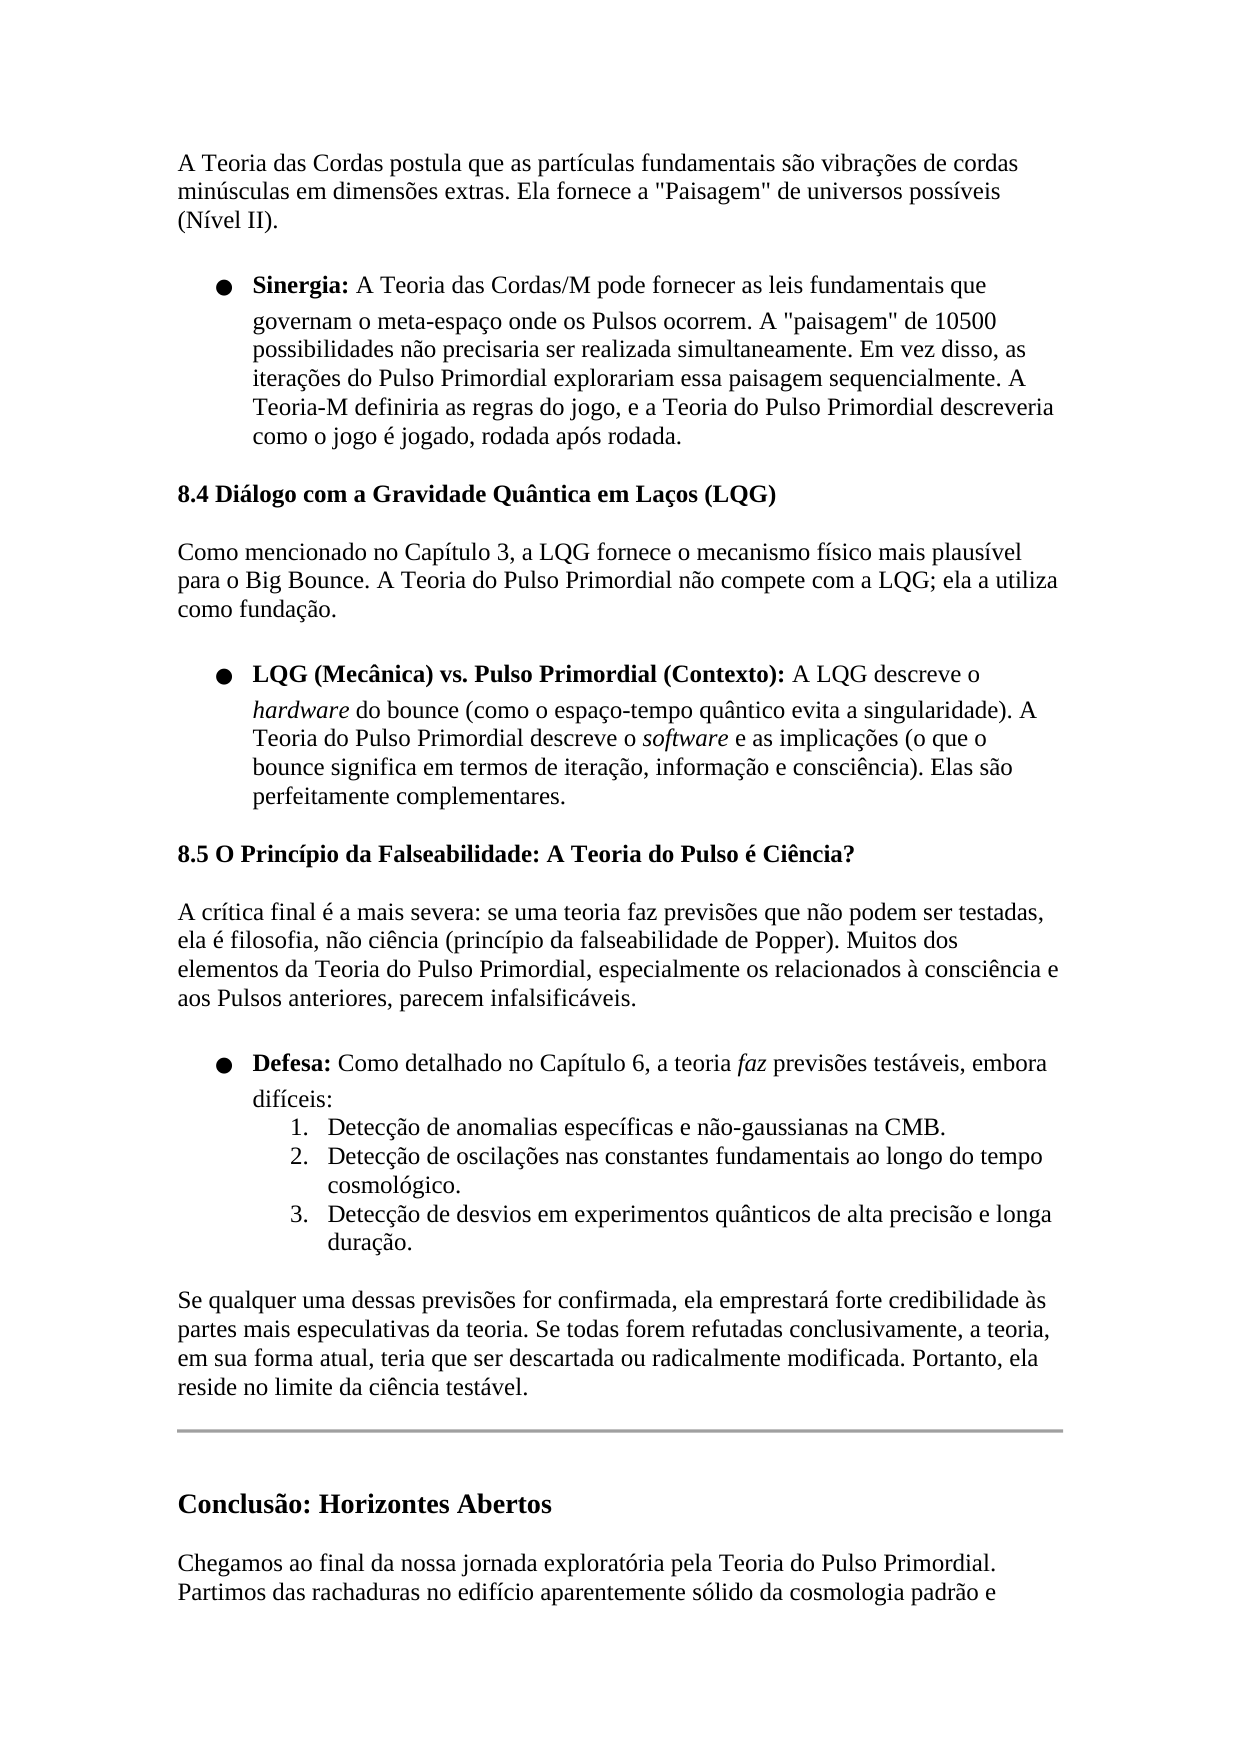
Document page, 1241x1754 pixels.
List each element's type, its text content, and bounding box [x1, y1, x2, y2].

text Conclusão: Horizontes Abertos [177, 1487, 1063, 1519]
list Sinergia: A Teoria das Cordas/M pode fornecer as leis fundamentais que governam o meta-espaço onde os Pulsos ocorrem. A "paisagem" de 10500 possibilidades não precisaria ser realizada simultaneamente. Em vez disso, as iterações do Pulso Primordial explorariam essa paisagem sequencialmente. A Teoria-M definiria as regras do jogo, e a Teoria do Pulso Primordial descreveria como o jogo é jogado, rodada após rodada. [215, 263, 1063, 449]
text A Teoria das Cordas postula que as partículas fundamentais são vibrações de cordas minúsculas em dimensões extras. Ela fornece a "Paisagem" de universos possíveis (Nível II). [177, 148, 1063, 234]
list Detecção de oscilações nas constantes fundamentais ao longo do tempo cosmológico. [290, 1141, 1063, 1199]
text 8.4 Diálogo com a Gravidade Quântica em Laços (LQG) [177, 479, 1063, 507]
text 8.5 O Princípio da Falseabilidade: A Teoria do Pulso é Ciência? [177, 839, 1063, 868]
list LQG (Mecânica) vs. Pulso Primordial (Contexto): A LQG descreve o hardware do bounce (como o espaço-tempo quântico evita a singularidade). A Teoria do Pulso Primordial descreve o software e as implicações (o que o bounce significa em termos de iteração, informação e consciência). Elas são perfeitamente complementares. [215, 652, 1063, 810]
list Detecção de anomalias específicas e não-gaussianas na CMB. [290, 1112, 1063, 1141]
text Como mencionado no Capítulo 3, a LQG fornece o mecanismo físico mais plausível para o Big Bounce. A Teoria do Pulso Primordial não compete com a LQG; ela a utiliza como fundação. [177, 537, 1063, 623]
text A crítica final é a mais severa: se uma teoria faz previsões que não podem ser testadas, ela é filosofia, não ciência (princípio da falseabilidade de Popper). Muitos dos elementos da Teoria do Pulso Primordial, especialmente os relacionados à consciência e aos Pulsos anteriores, parecem infalsificáveis. [177, 897, 1063, 1012]
text Se qualquer uma dessas previsões for confirmada, ela emprestará forte credibilidade às partes mais especulativas da teoria. Se todas forem refutadas conclusivamente, a teoria, em sua forma atual, teria que ser descartada ou radicalmente modificada. Portanto, ela reside no limite da ciência testável. [177, 1285, 1063, 1400]
list Defesa: Como detalhado no Capítulo 6, a teoria faz previsões testáveis, embora difíceis: [215, 1041, 1063, 1112]
list Detecção de desvios em experimentos quânticos de alta precisão e longa duração. [290, 1199, 1063, 1256]
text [177, 1548, 1063, 1606]
